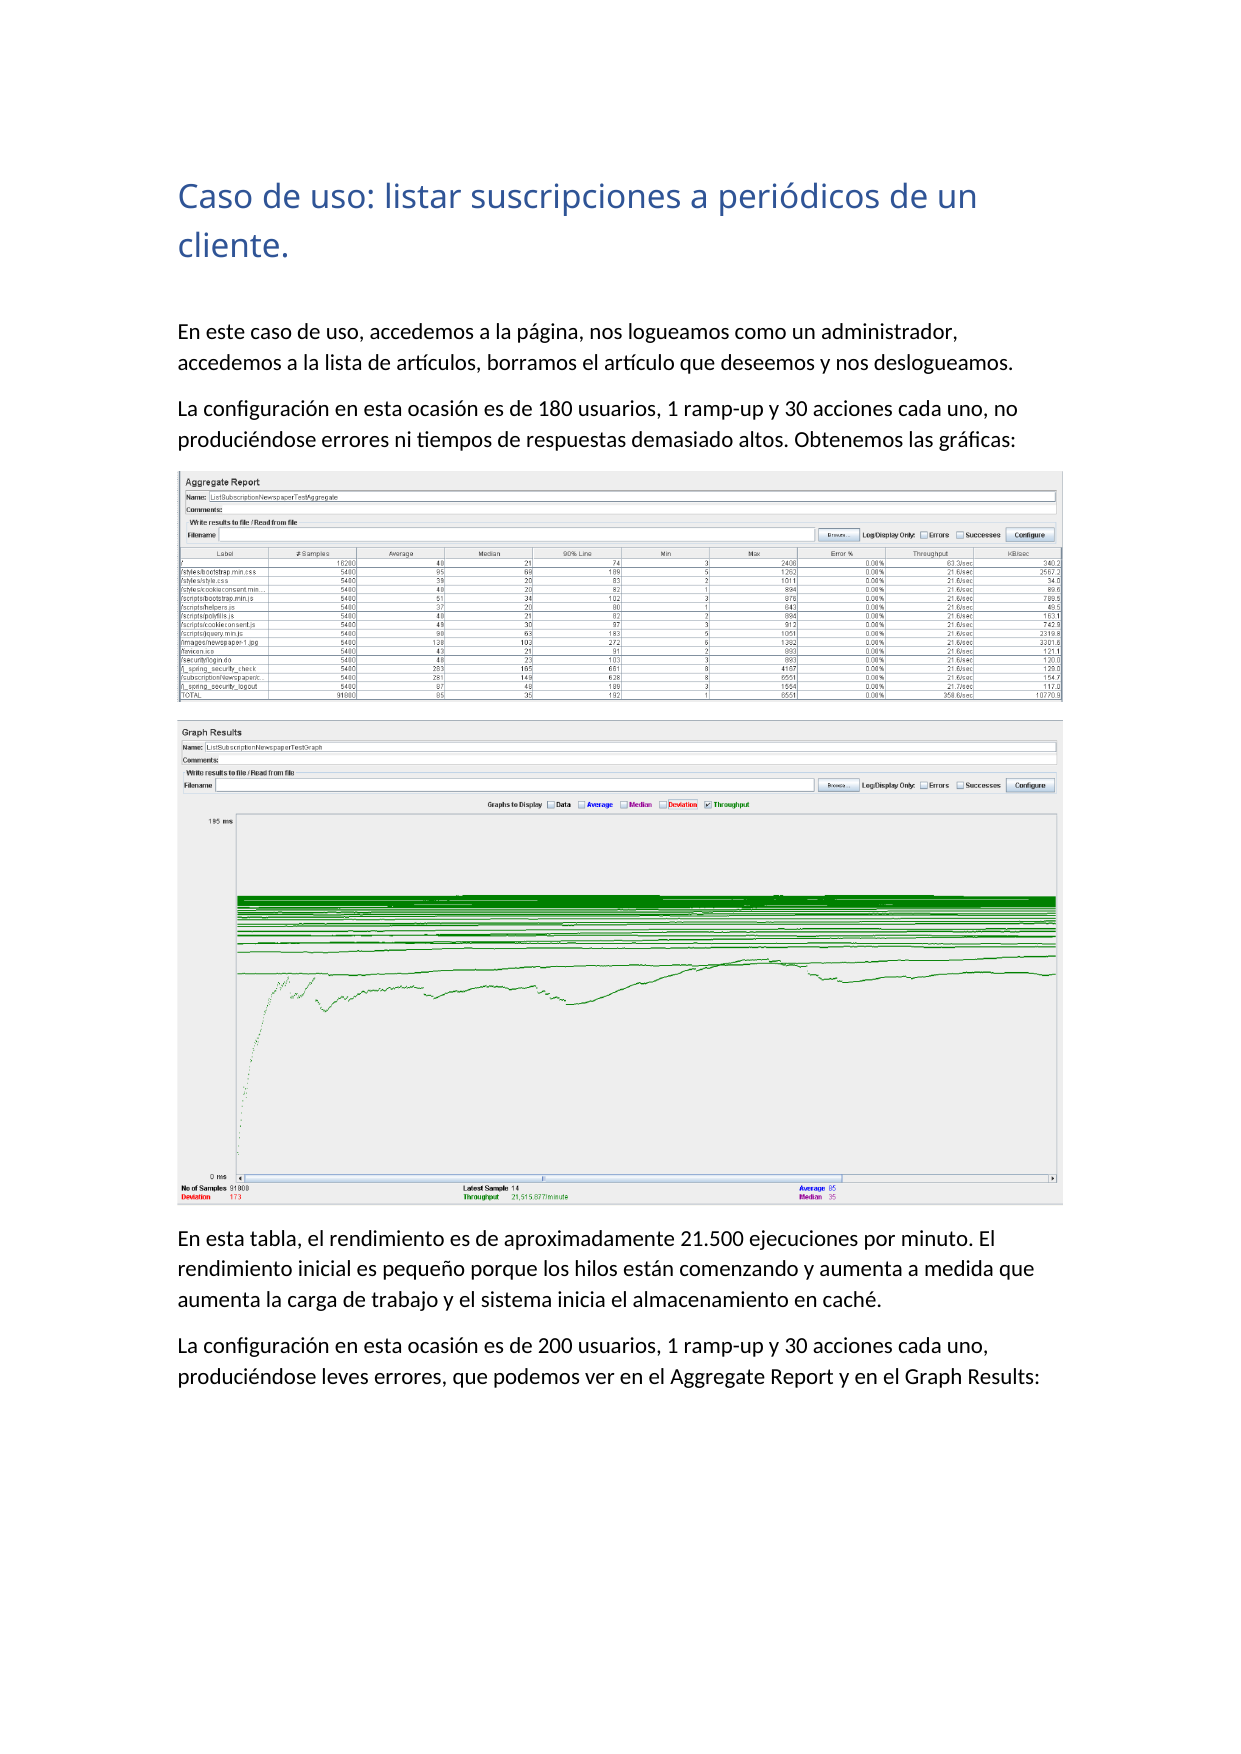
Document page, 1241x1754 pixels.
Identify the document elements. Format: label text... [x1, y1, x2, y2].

subtitle Caso de uso: listar suscripciones a periódicos de un cliente. [177, 173, 1063, 267]
picture [177, 471, 1063, 702]
text La configuración en esta ocasión es de 200 usuarios, 1 ramp-up y 30 acciones cada uno, produciéndose leves errores, que podemos ver en el Aggregate Report y en el Graph Results: [177, 1332, 1063, 1390]
text En este caso de uso, accedemos a la página, nos logueamos como un administrador, accedemos a la lista de artículos, borramos el artículo que deseemos y nos deslogueamos. [177, 317, 1063, 376]
text En esta tabla, el rendimiento es de aproximadamente 21.500 ejecuciones por minuto. El rendimiento inicial es pequeño porque los hilos están comenzando y aumenta a medida que aumenta la carga de trabajo y el sistema inicia el almacenamiento en caché. [177, 1224, 1063, 1313]
picture [177, 720, 1063, 1206]
text La configuración en esta ocasión es de 180 usuarios, 1 ramp-up y 30 acciones cada uno, no produciéndose errores ni tiempos de respuestas demasiado altos. Obtenemos las gráficas: [177, 394, 1063, 453]
